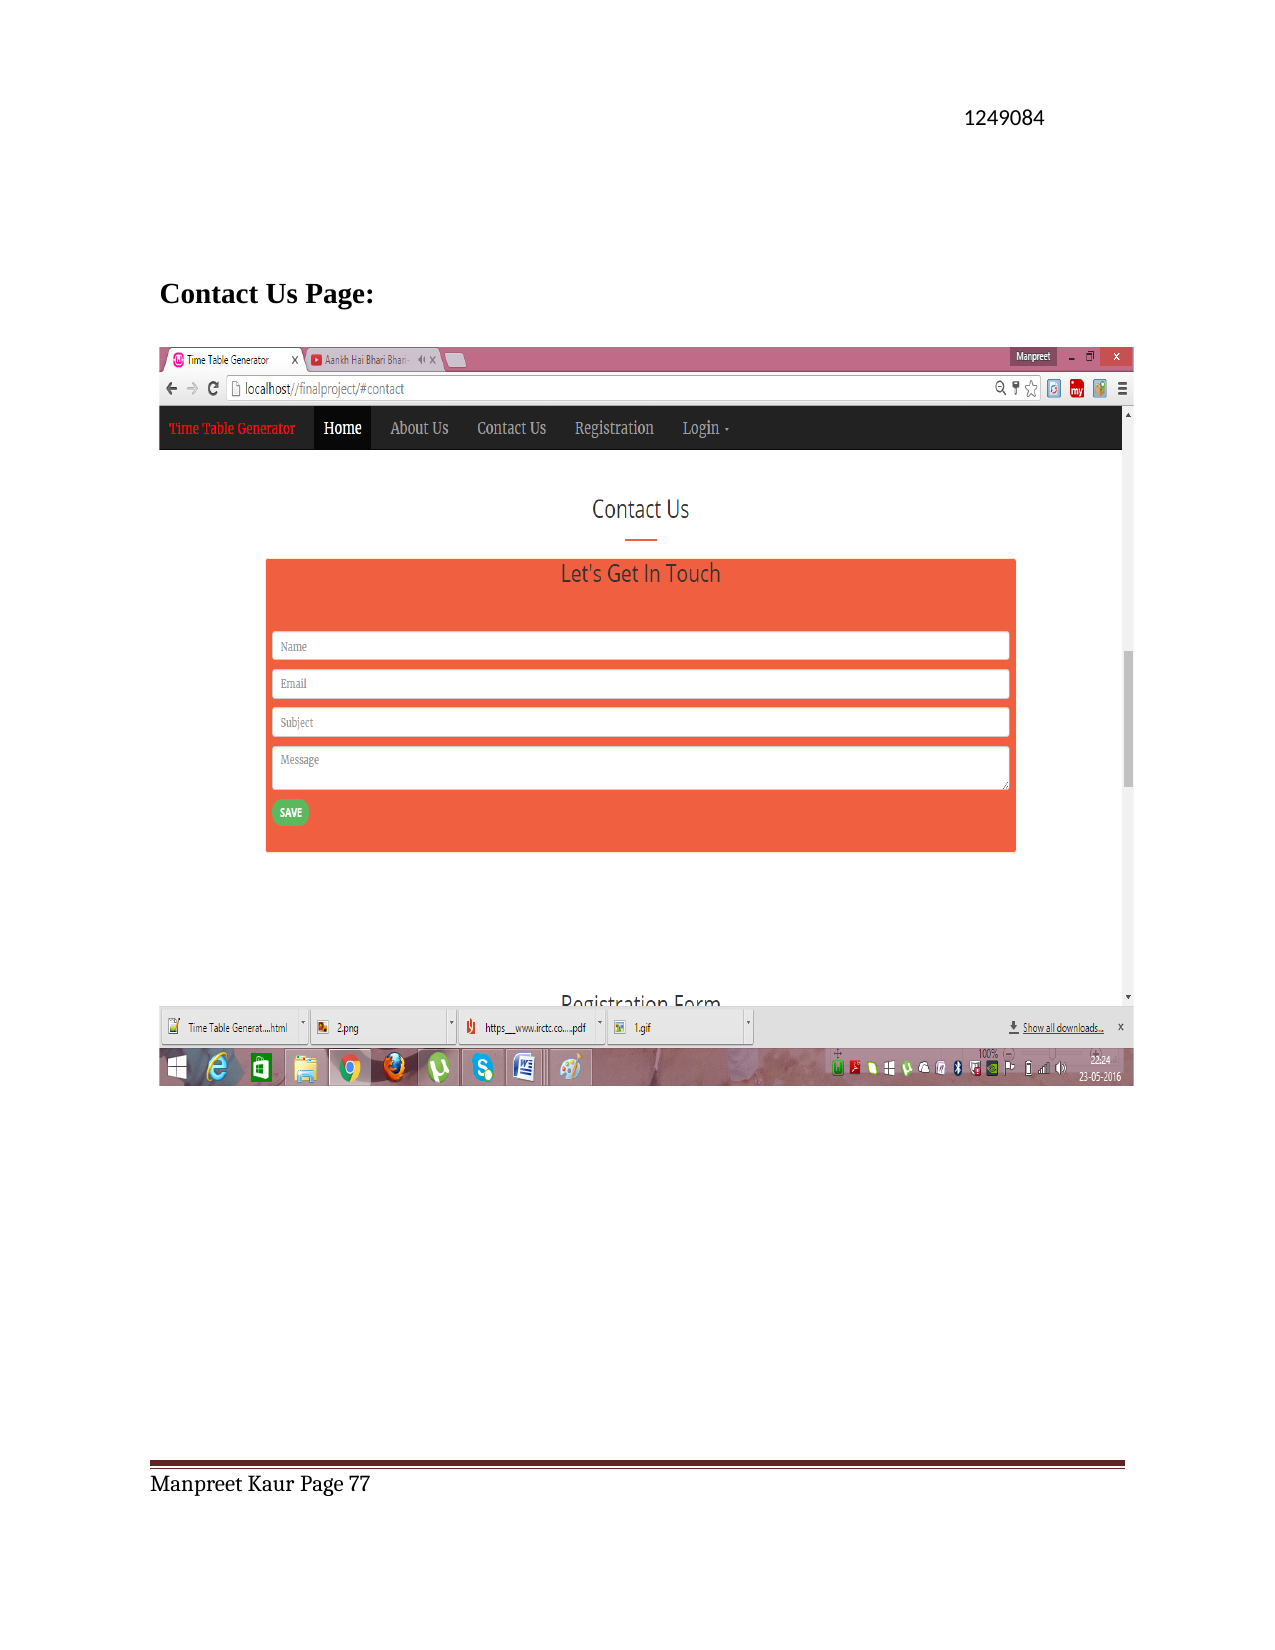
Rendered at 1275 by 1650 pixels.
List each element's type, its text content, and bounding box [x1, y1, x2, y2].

text Contact Us Page: [159, 276, 1125, 310]
picture [159, 347, 1134, 1086]
